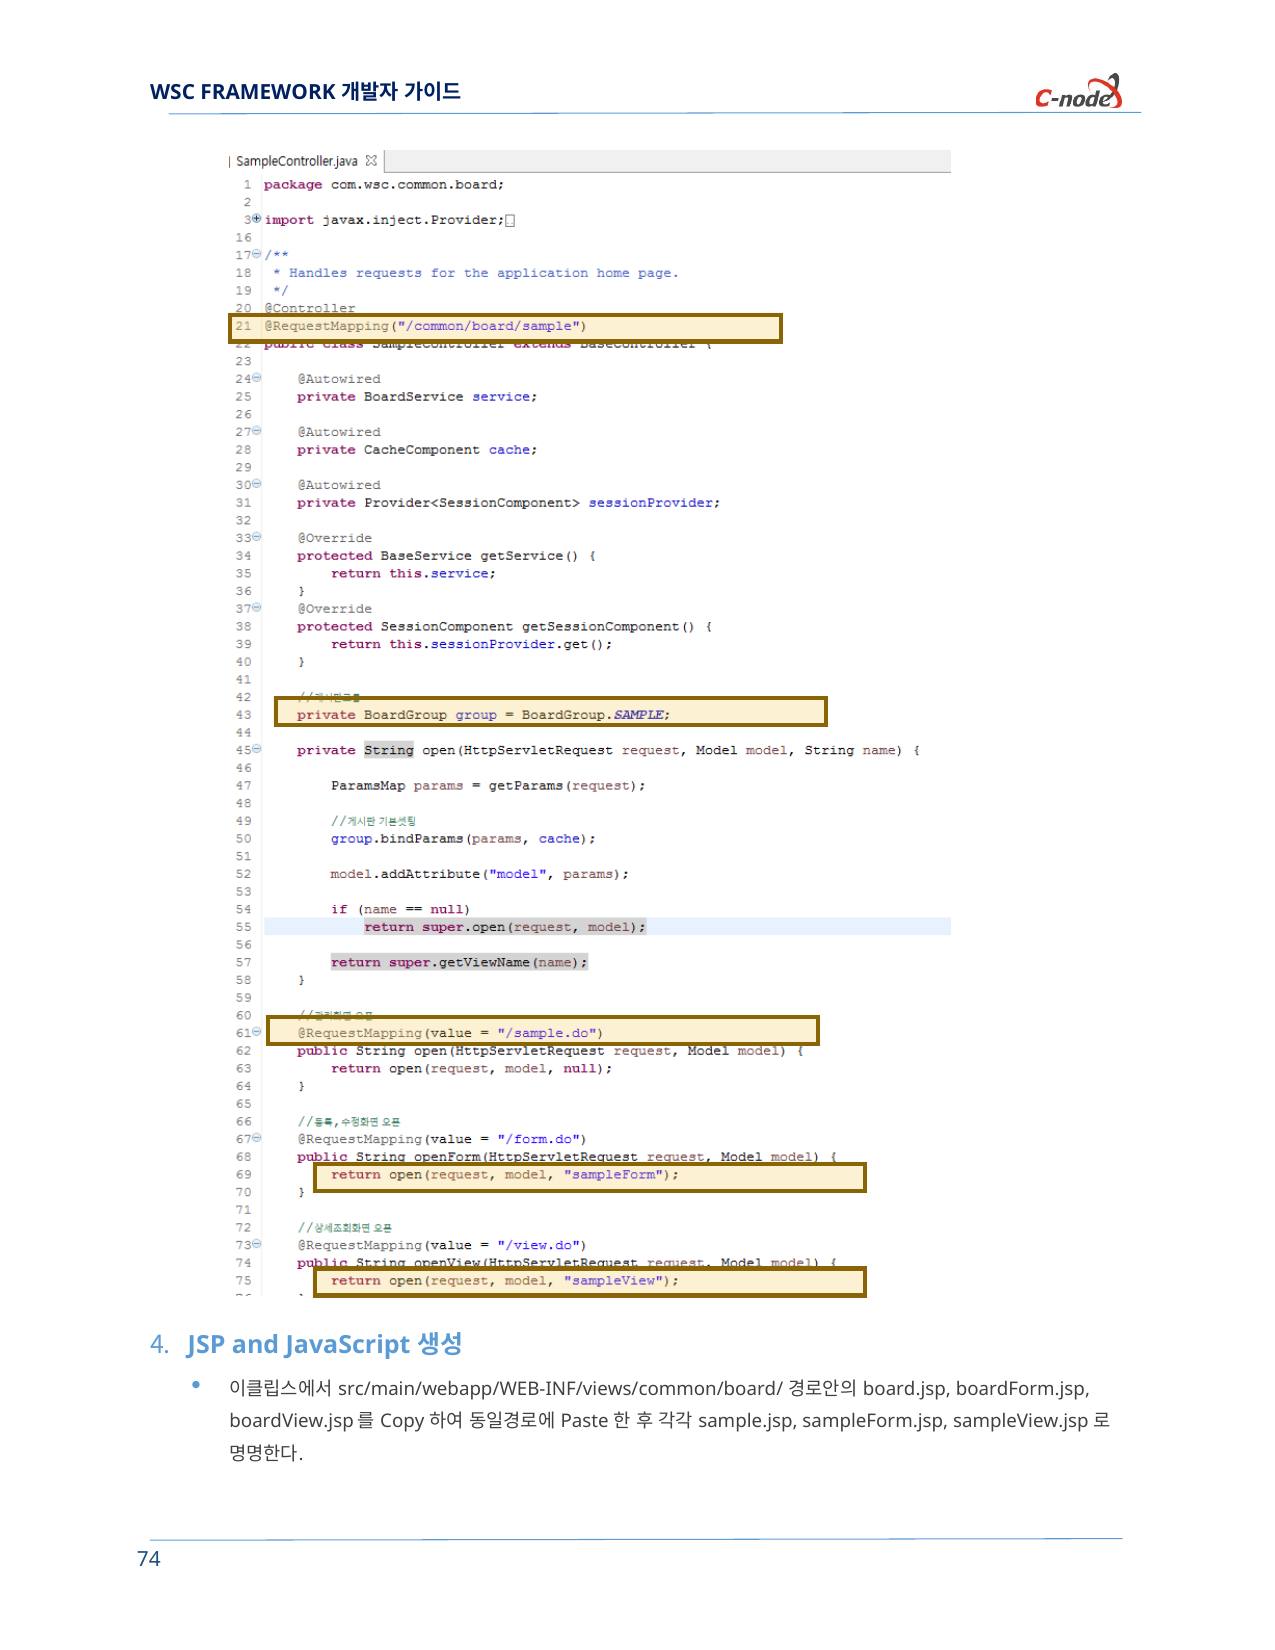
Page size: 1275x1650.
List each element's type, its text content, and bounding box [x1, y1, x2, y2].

table_cell 시스템관리 [317, 1166, 863, 1189]
table_cell 시스템관리 [278, 700, 824, 723]
table_cell 시스템관리 [270, 1019, 816, 1042]
list 이클립스에서 src/main/webapp/WEB-INF/views/common/board/ 경로안의 board.jsp, boardForm.jsp, boardView.jsp를 Copy 하여 동일경로에 Paste 한 후 각각 sample.jsp, sampleForm.jsp, sampleView.jsp 로 명명한다. [192, 1373, 1125, 1466]
table_cell 시스템관리 [232, 317, 779, 339]
table_cell 시스템관리 [317, 1271, 863, 1293]
picture [229, 150, 951, 1296]
subtitle JSP and JavaScript 생성 [150, 1324, 1125, 1361]
picture [1036, 73, 1122, 108]
